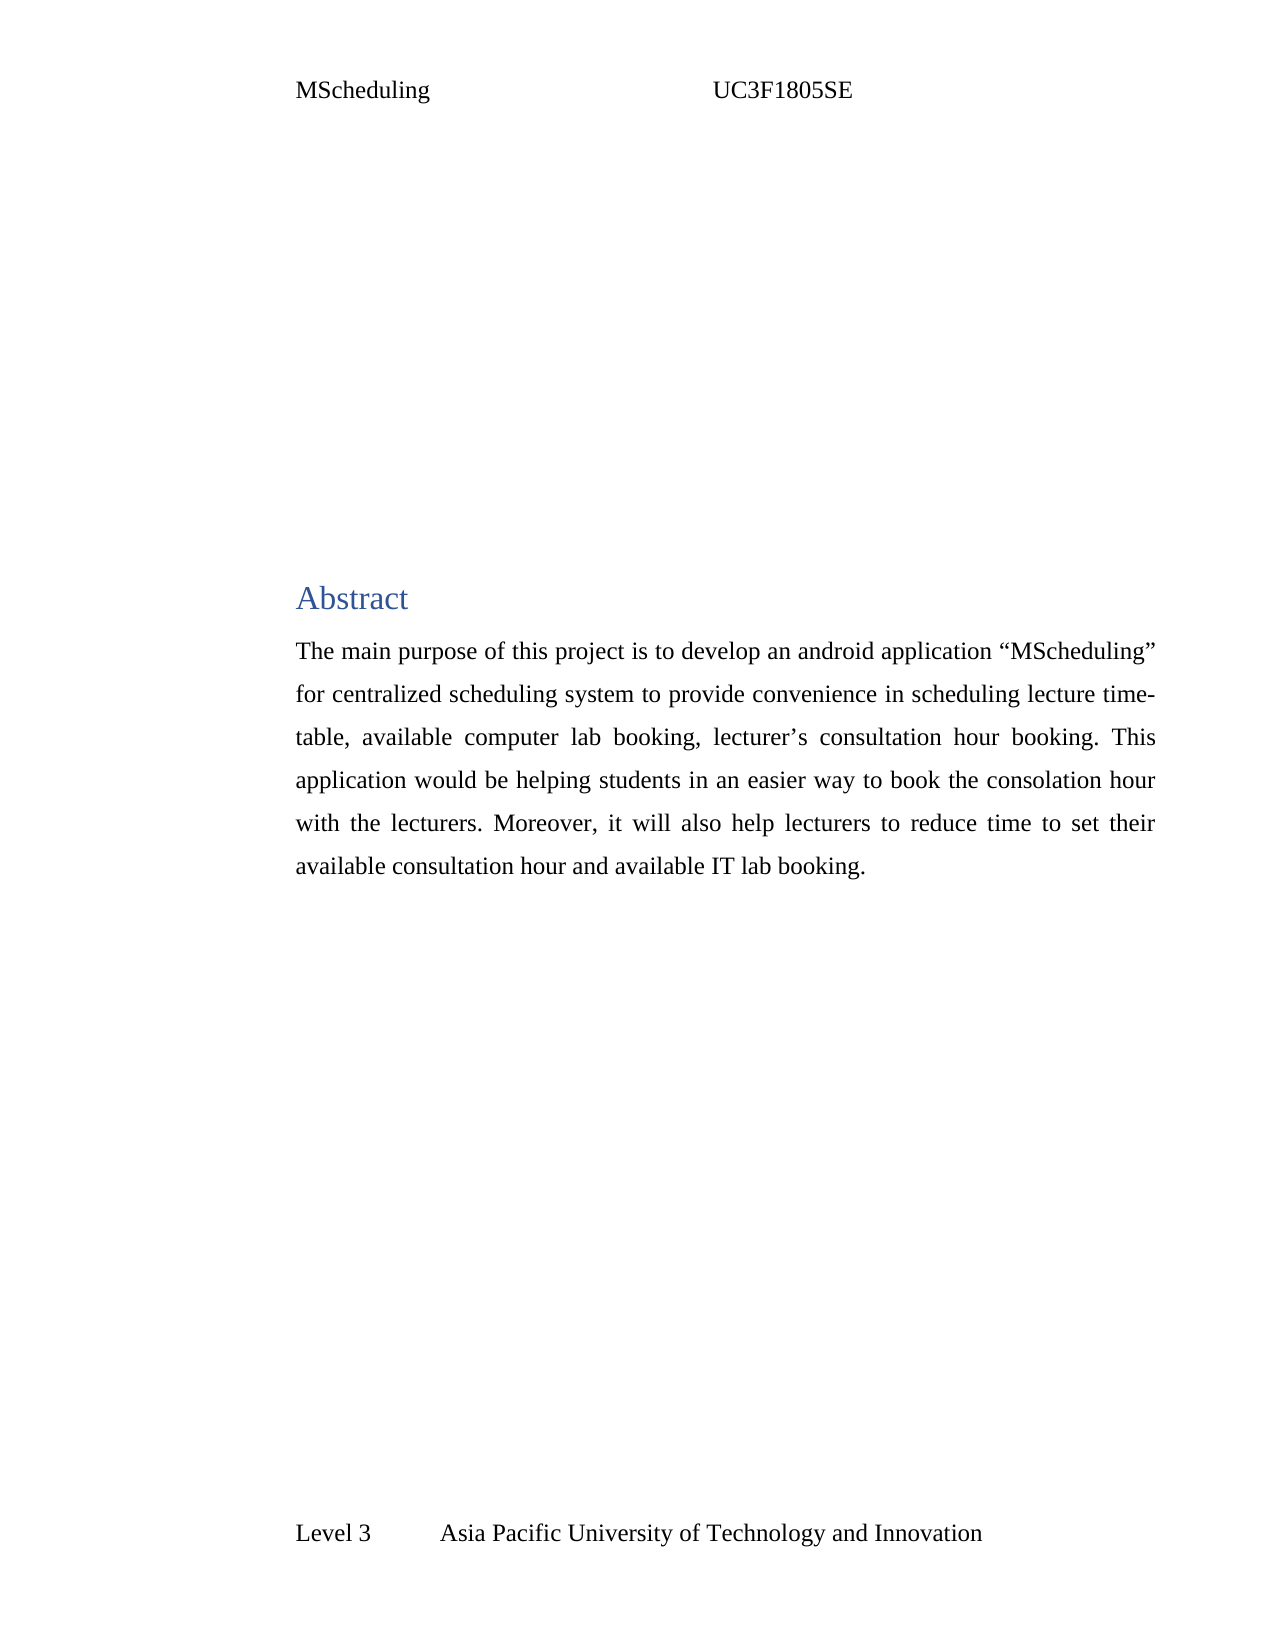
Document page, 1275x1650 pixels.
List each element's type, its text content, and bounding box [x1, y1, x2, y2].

subtitle Abstract [295, 578, 1157, 617]
text The main purpose of this project is to develop an android application “MScheduling” for centralized scheduling system to provide convenience in scheduling lecture time-table, available computer lab booking, lecturer’s consultation hour booking. This application would be helping students in an easier way to book the consolation hour with the lecturers. Moreover, it will also help lecturers to reduce time to set their available consultation hour and available IT lab booking. [295, 636, 1157, 880]
